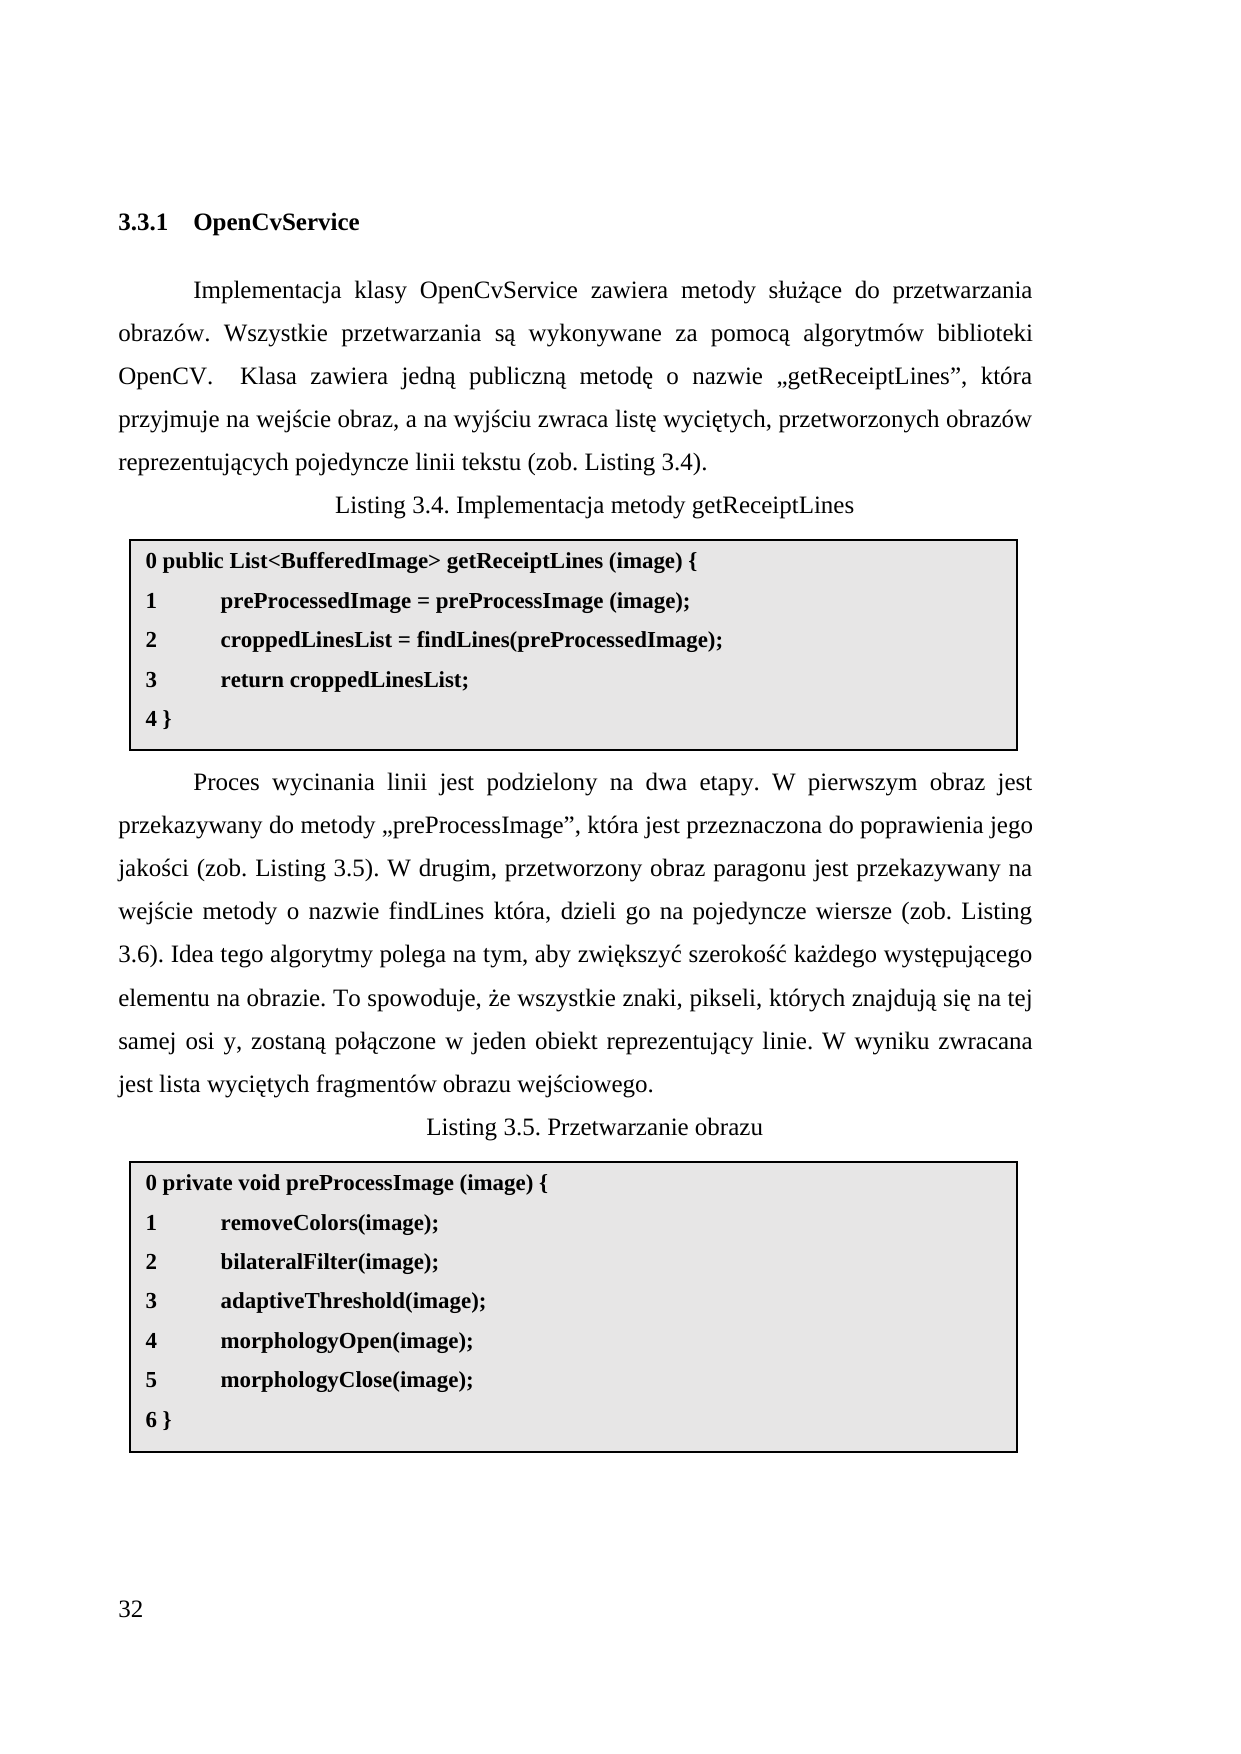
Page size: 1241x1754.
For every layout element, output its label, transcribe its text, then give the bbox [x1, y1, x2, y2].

subtitle OpenCvService [118, 207, 1033, 236]
text Listing 3.5. Przetwarzanie obrazu [118, 1112, 1033, 1141]
text Listing 3.4. Implementacja metody getReceiptLines [118, 491, 1033, 519]
text Implementacja klasy OpenCvService zawiera metody służące do przetwarzania obrazów. Wszystkie przetwarzania są wykonywane za pomocą algorytmów biblioteki OpenCV. Klasa zawiera jedną publiczną metodę o nazwie „getReceiptLines”, która przyjmuje na wejście obraz, a na wyjściu zwraca listę wyciętych, przetworzonych obrazów reprezentujących pojedyncze linii tekstu (zob. Listing 3.4). [118, 275, 1033, 476]
text Proces wycinania linii jest podzielony na dwa etapy. W pierwszym obraz jest przekazywany do metody „preProcessImage”, która jest przeznaczona do poprawienia jego jakości (zob. Listing 3.5). W drugim, przetworzony obraz paragonu jest przekazywany na wejście metody o nazwie findLines która, dzieli go na pojedyncze wiersze (zob. Listing 3.6). Idea tego algorytmy polega na tym, aby zwiększyć szerokość każdego występującego elementu na obrazie. To spowoduje, że wszystkie znaki, pikseli, których znajdują się na tej samej osi y, zostaną połączone w jeden obiekt reprezentujący linie. W wyniku zwracana jest lista wyciętych fragmentów obrazu wejściowego. [118, 767, 1033, 1098]
